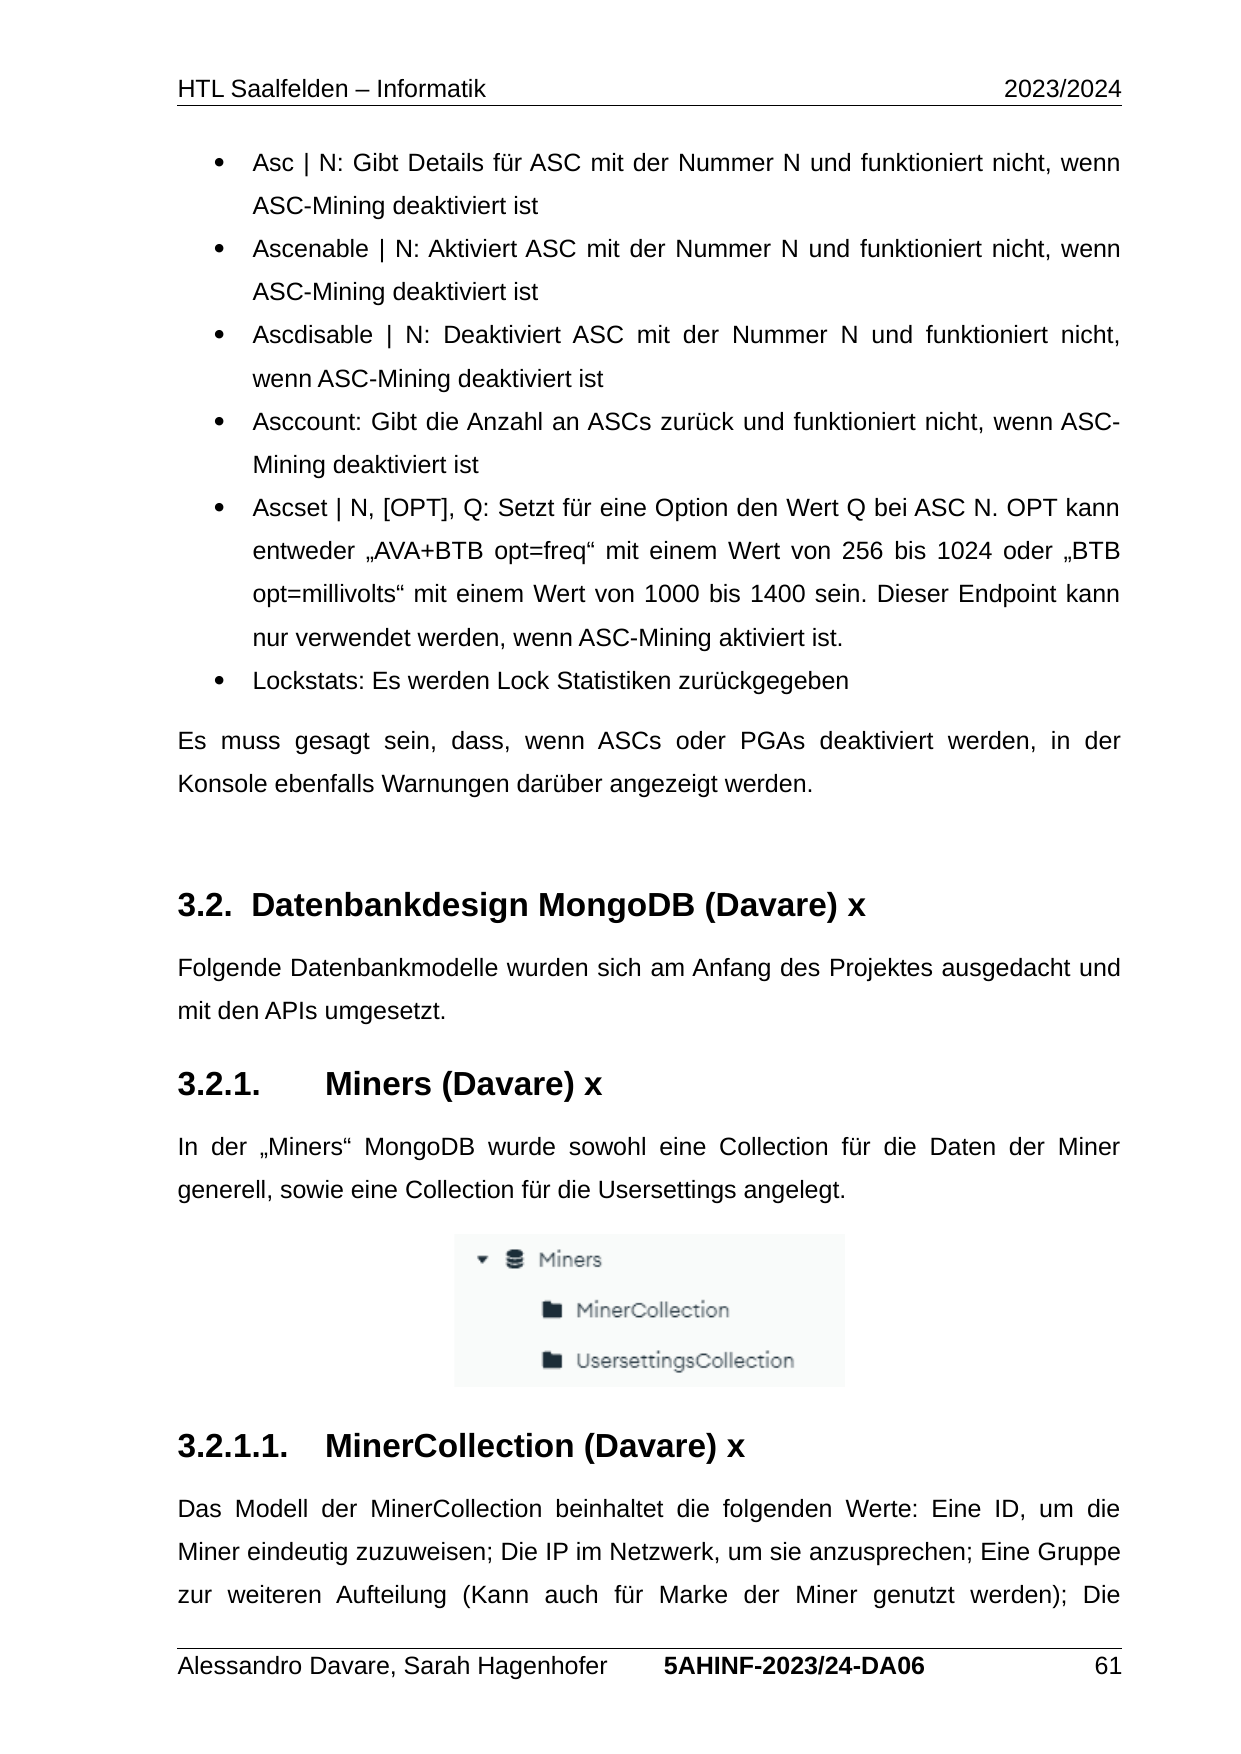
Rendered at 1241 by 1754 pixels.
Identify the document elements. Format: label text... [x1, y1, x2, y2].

text Folgende Datenbankmodelle wurden sich am Anfang des Projektes ausgedacht und mit den APIs umgesetzt. [177, 953, 1122, 1024]
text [177, 1494, 1122, 1609]
list Ascdisable | N: Deaktiviert ASC mit der Nummer N und funktioniert nicht, wenn ASC-Mining deaktiviert ist [215, 320, 1122, 392]
list Asc | N: Gibt Details für ASC mit der Nummer N und funktioniert nicht, wenn ASC-Mining deaktiviert ist [215, 148, 1122, 220]
list Asccount: Gibt die Anzahl an ASCs zurück und funktioniert nicht, wenn ASC-Mining deaktiviert ist [215, 407, 1122, 479]
list Ascenable | N: Aktiviert ASC mit der Nummer N und funktioniert nicht, wenn ASC-Mining deaktiviert ist [215, 234, 1122, 306]
subtitle MinerCollection (Davare) x [177, 1426, 1122, 1464]
list Lockstats: Es werden Lock Statistiken zurückgegeben [215, 666, 1122, 694]
text In der „Miners“ MongoDB wurde sowohl eine Collection für die Daten der Miner generell, sowie eine Collection für die Usersettings angelegt. [177, 1132, 1122, 1204]
list Ascset | N, [OPT], Q: Setzt für eine Option den Wert Q bei ASC N. OPT kann entweder „AVA+BTB opt=freq“ mit einem Wert von 256 bis 1024 oder „BTB opt=millivolts“ mit einem Wert von 1000 bis 1400 sein. Dieser Endpoint kann nur verwendet werden, wenn ASC-Mining aktiviert ist. [215, 493, 1122, 651]
subtitle Miners (Davare) x [177, 1064, 1122, 1102]
subtitle Datenbankdesign MongoDB (Davare) x [177, 884, 1122, 923]
text Es muss gesagt sein, dass, wenn ASCs oder PGAs deaktiviert werden, in der Konsole ebenfalls Warnungen darüber angezeigt werden. [177, 726, 1122, 797]
picture [454, 1234, 845, 1387]
